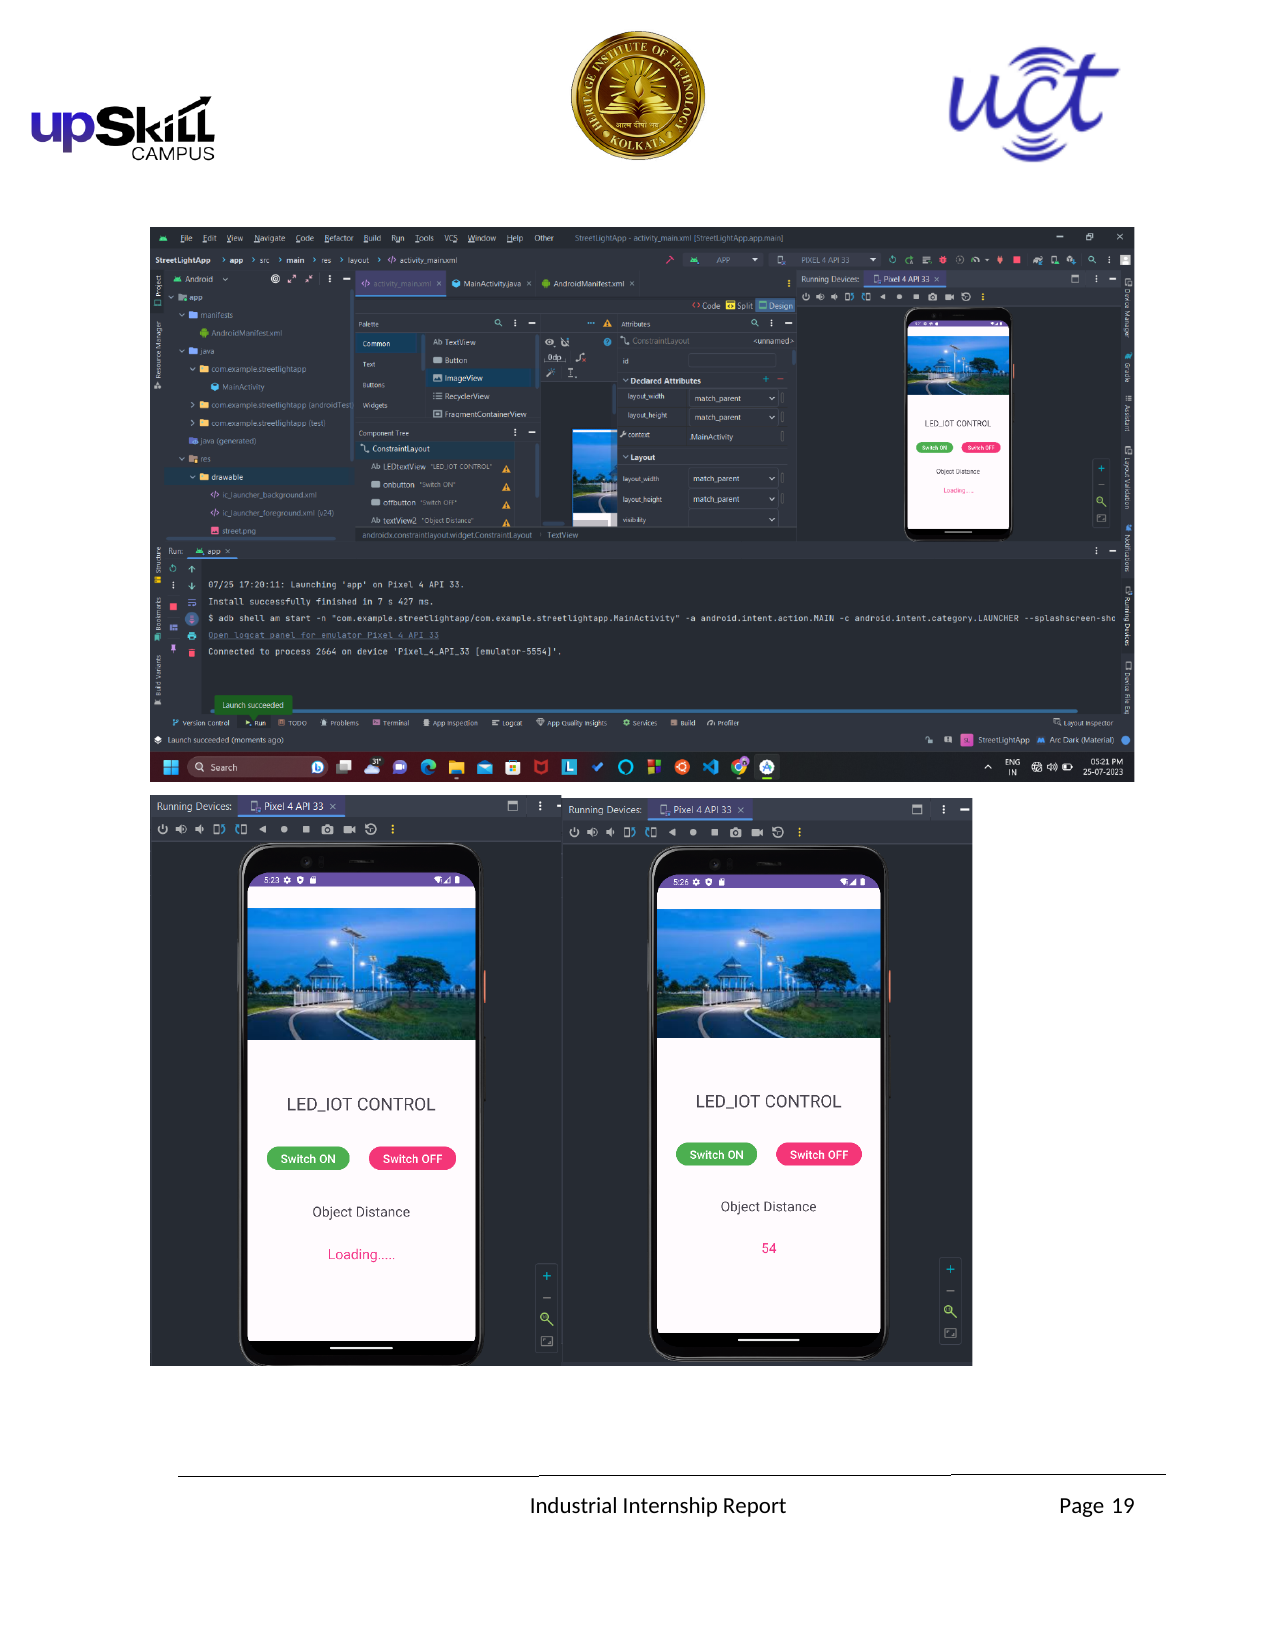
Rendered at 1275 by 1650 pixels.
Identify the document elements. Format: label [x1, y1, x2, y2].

picture [150, 795, 973, 1366]
picture [946, 38, 1125, 164]
picture [150, 227, 1135, 782]
picture [0, 83, 246, 164]
picture [567, 28, 708, 164]
